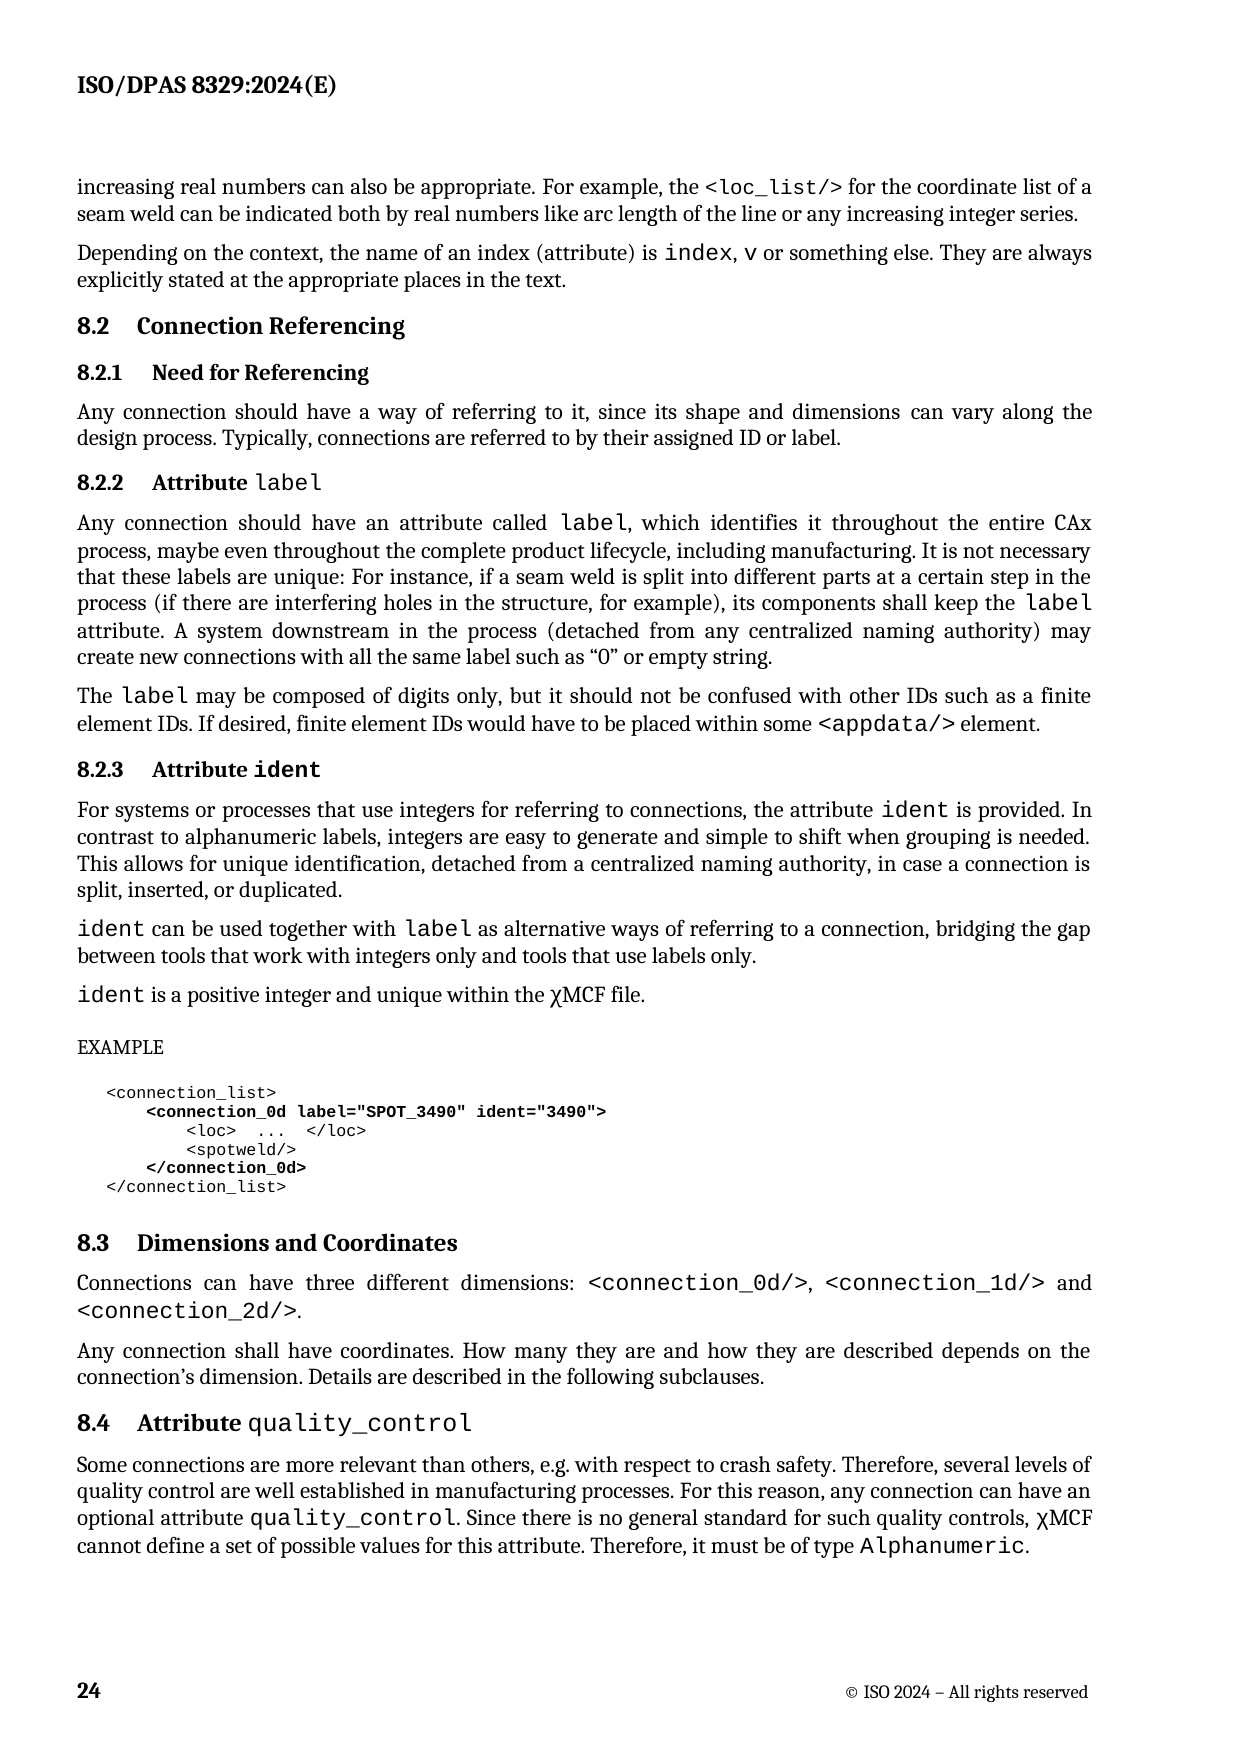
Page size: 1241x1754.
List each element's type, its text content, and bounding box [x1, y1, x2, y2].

text <connection_list> [94, 1084, 1075, 1103]
text For systems or processes that use integers for referring to connections, the attribute ident is provided. In contrast to alphanumeric labels, integers are easy to generate and simple to shift when grouping is needed. This allows for unique identification, detached from a centralized naming authority, in case a connection is split, inserted, or duplicated. [77, 797, 1092, 903]
text Depending on the context, the name of an index (attribute) is index, v or something else. They are always explicitly stated at the appropriate places in the text. [77, 239, 1092, 293]
text ident is a positive integer and unique within the χMCF file. [77, 982, 1092, 1009]
text EXAMPLE [77, 1034, 1092, 1059]
subtitle Attribute label [77, 470, 1092, 497]
subtitle Attribute ident [77, 757, 1092, 784]
text Any connection shall have coordinates. How many they are and how they are described depends on the connection’s dimension. Details are described in the following subclauses. [77, 1338, 1092, 1390]
text <loc> ... </loc> [94, 1122, 1075, 1141]
subtitle Dimensions and Coordinates [77, 1229, 1092, 1258]
text </connection_list> [94, 1179, 1075, 1198]
text </connection_0d> [94, 1160, 1075, 1179]
text Connections can have three different dimensions: <connection_0d/>, <connection_1d/> and <connection_2d/>. [77, 1270, 1092, 1325]
text Any connection should have an attribute called label, which identifies it throughout the entire CAx process, maybe even throughout the complete product lifecycle, including manufacturing. It is not necessary that these labels are unique: For instance, if a seam weld is split into different parts at a certain step in the process (if there are interfering holes in the structure, for example), its components shall keep the label attribute. A system downstream in the process (detached from any centralized naming authority) may create new connections with all the same label such as “0” or empty string. [77, 510, 1092, 670]
text Any connection should have a way of referring to it, since its shape and dimensions can vary along the design process. Typically, connections are referred to by their assigned ID or label. [77, 398, 1092, 451]
subtitle Need for Referencing [77, 360, 1092, 386]
subtitle Attribute quality_control [77, 1409, 1092, 1439]
text <spotweld/> [94, 1141, 1075, 1160]
text <connection_0d label="SPOT_3490" ident="3490"> [94, 1103, 1075, 1122]
text Some connections are more relevant than others, e.g. with respect to crash safety. Therefore, several levels of quality control are well established in manufacturing processes. For this reason, any connection can have an optional attribute quality_control. Since there is no general standard for such quality controls, χMCF cannot define a set of possible values for this attribute. Therefore, it must be of type Alphanumeric. [77, 1452, 1092, 1560]
text ident can be used together with label as alternative ways of referring to a connection, bridging the gap between tools that work with integers only and tools that use labels only. [77, 916, 1092, 969]
subtitle Connection Referencing [77, 312, 1092, 341]
text The label may be composed of digits only, but it should not be confused with other IDs such as a finite element IDs. If desired, finite element IDs would have to be placed within some <appdata/> element. [77, 683, 1092, 738]
